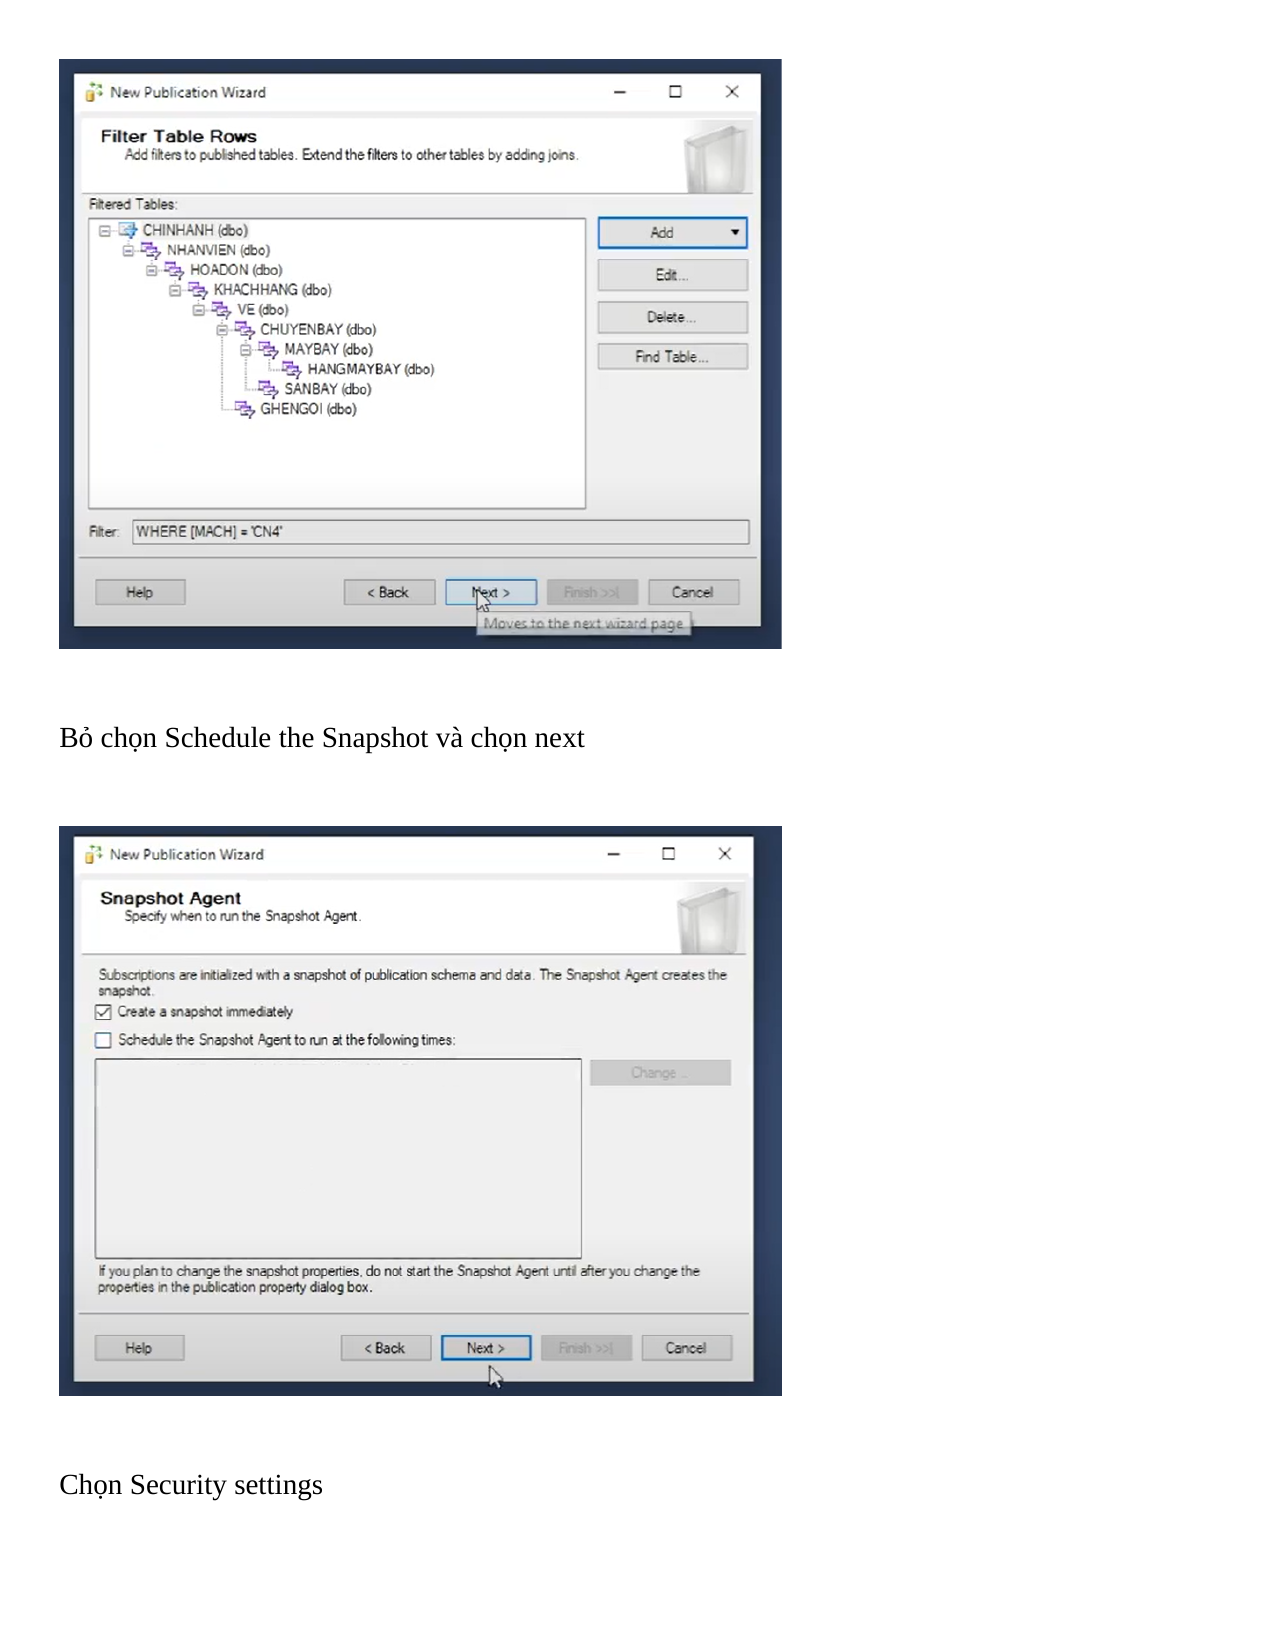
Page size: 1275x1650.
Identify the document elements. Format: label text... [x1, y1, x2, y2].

picture [59, 826, 782, 1396]
text Chọn Security settings [59, 1467, 1245, 1501]
picture [59, 59, 782, 649]
text Bỏ chọn Schedule the Snapshot và chọn next [59, 720, 1245, 754]
